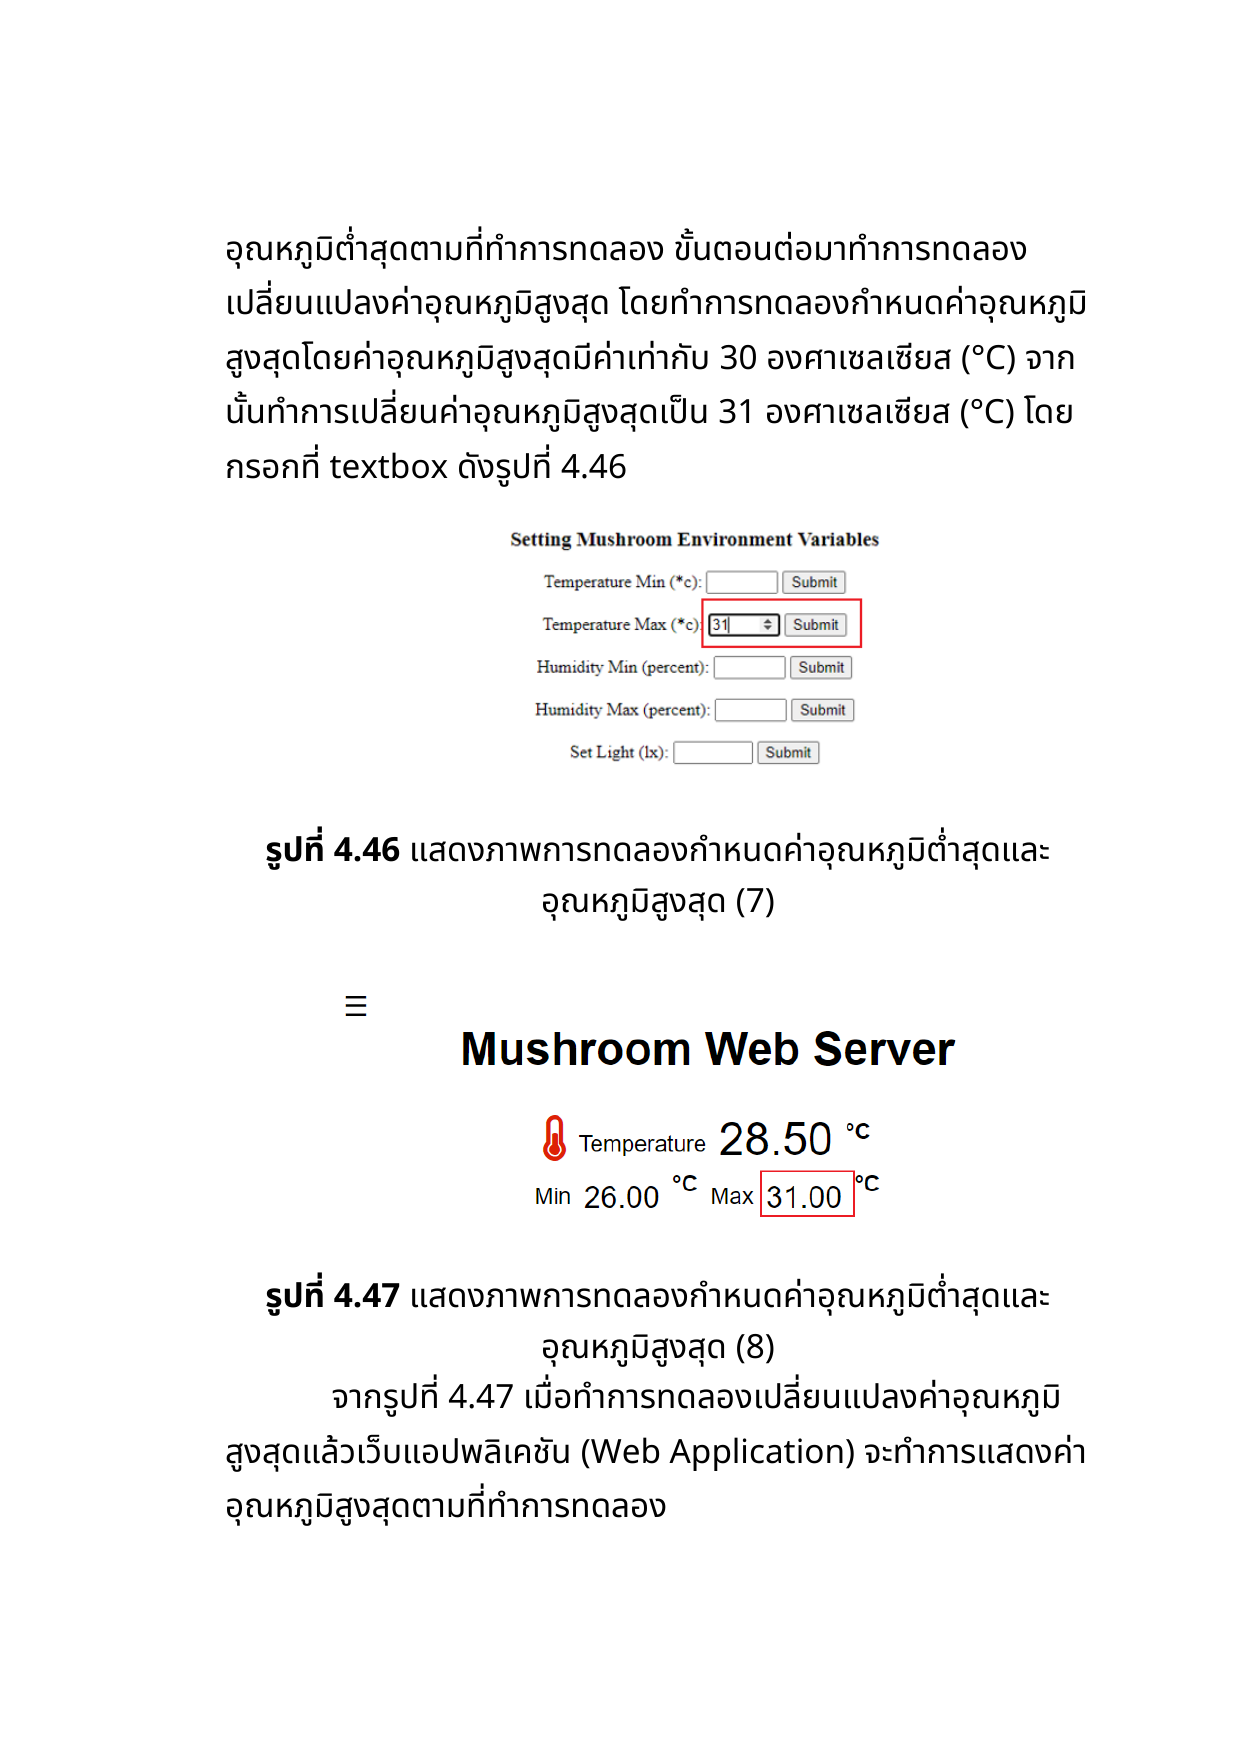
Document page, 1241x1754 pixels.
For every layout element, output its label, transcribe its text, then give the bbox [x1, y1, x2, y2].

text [225, 225, 1090, 493]
text จากรูปที่ 4.47 เมื่อทำการทดลองเปลี่ยนแปลงค่าอุณหภูมิสูงสุดแล้วเว็บแอปพลิเคชัน (Web Application) จะทำการแสดงค่าอุณหภูมิสูงสุดตามที่ทำการทดลอง [225, 1373, 1090, 1533]
table_header รูปที่ 4.47 แสดงภาพการทดลองกำหนดค่าอุณหภูมิต่ำสุดและอุณหภูมิสูงสุด (8) [225, 993, 1090, 1373]
picture [341, 992, 974, 1227]
table_header รูปที่ 4.46 แสดงภาพการทดลองกำหนดค่าอุณหภูมิต่ำสุดและอุณหภูมิสูงสุด (7) [225, 514, 1090, 927]
picture [283, 514, 1032, 781]
